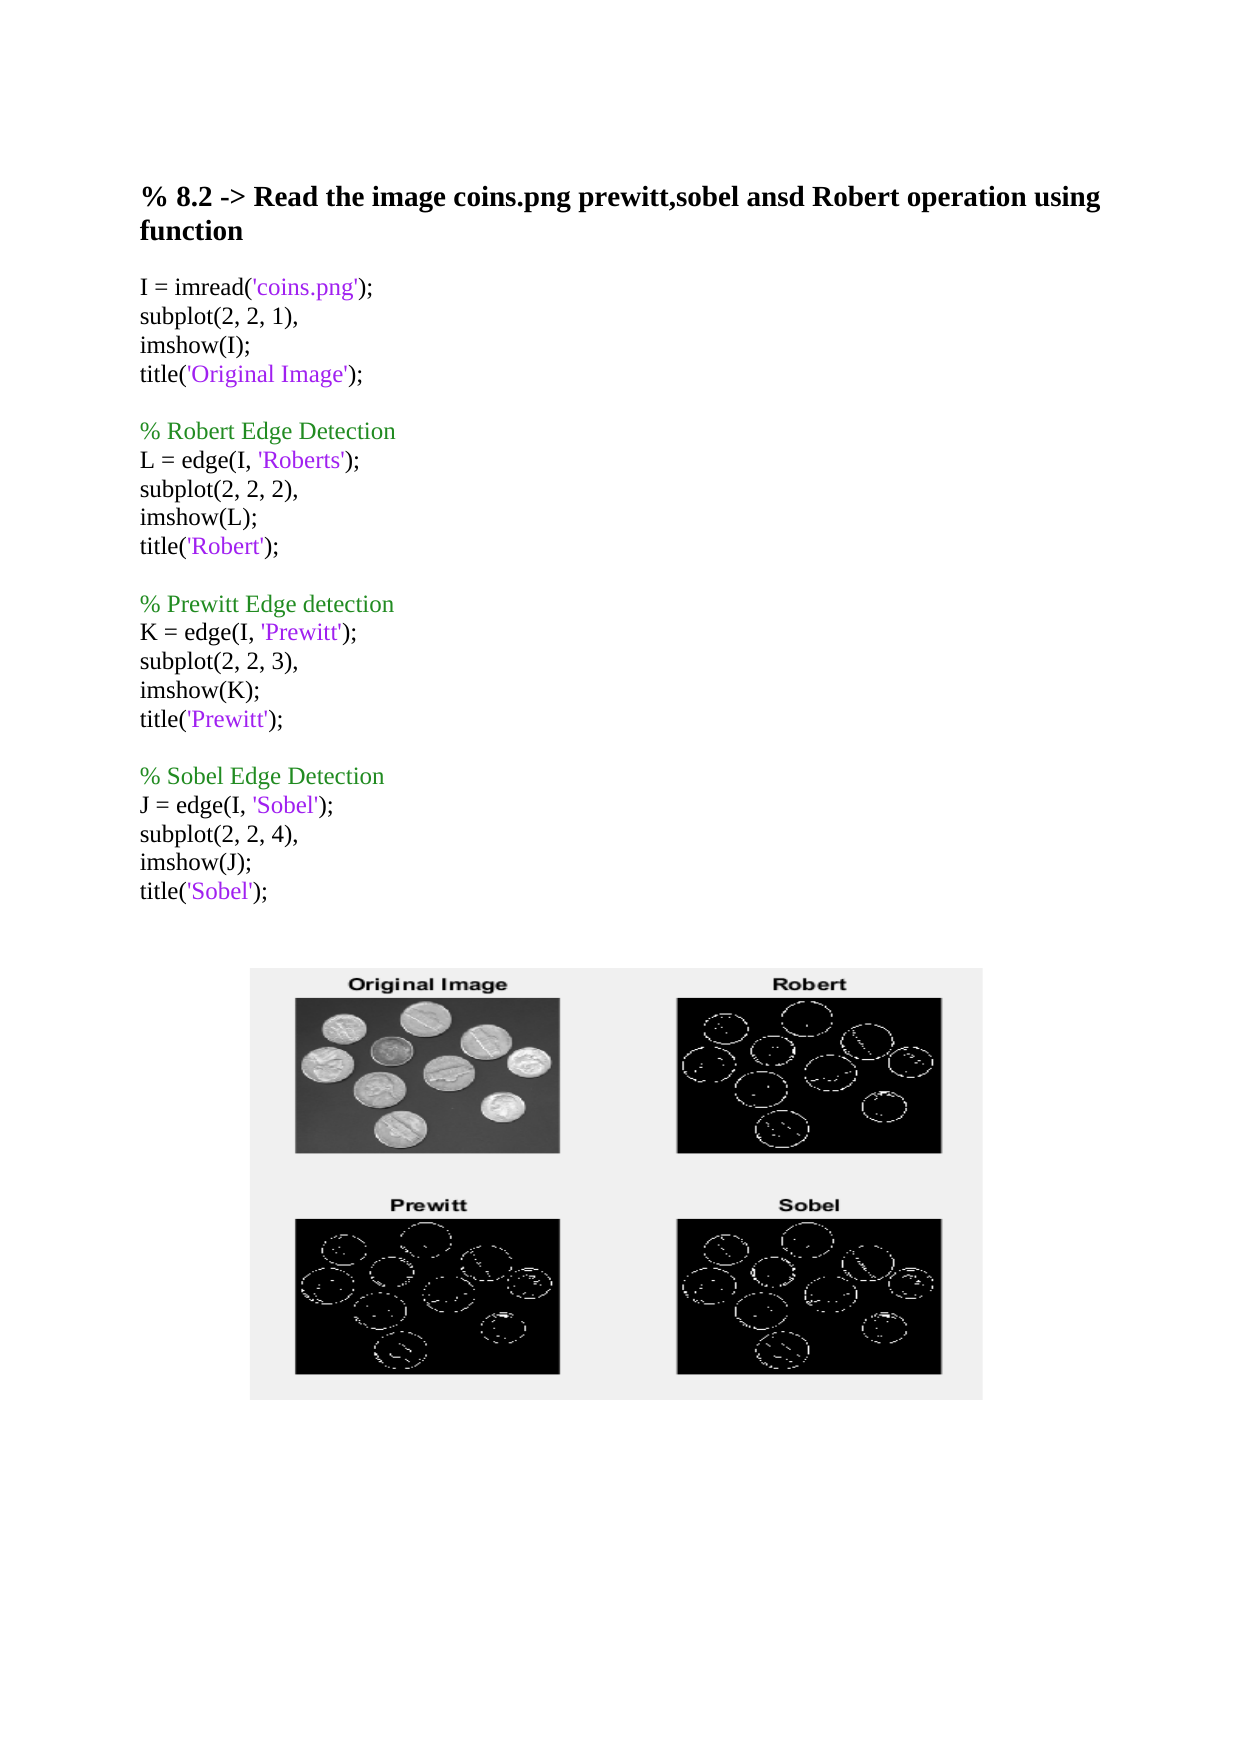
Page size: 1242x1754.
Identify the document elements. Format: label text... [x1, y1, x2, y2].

picture [249, 968, 983, 1400]
text % Robert Edge Detection L = edge(I, 'Roberts'); subplot(2, 2, 2), imshow(L); title('Robert'); [139, 416, 397, 560]
text subplot(2, 2, 4), imshow(J); title('Sobel'); [139, 819, 301, 905]
text % 8.2 -> Read the image coins.png prewitt,sobel ansd Robert operation using function [139, 179, 1146, 246]
text I = imread('coins.png'); subplot(2, 2, 1), imshow(I); title('Original Image'); [139, 272, 375, 387]
text % Prewitt Edge detection K = edge(I, 'Prewitt'); subplot(2, 2, 3), imshow(K); title('Prewitt'); [139, 589, 396, 732]
text % Sobel Edge Detection J = edge(I, 'Sobel'); [139, 761, 387, 819]
